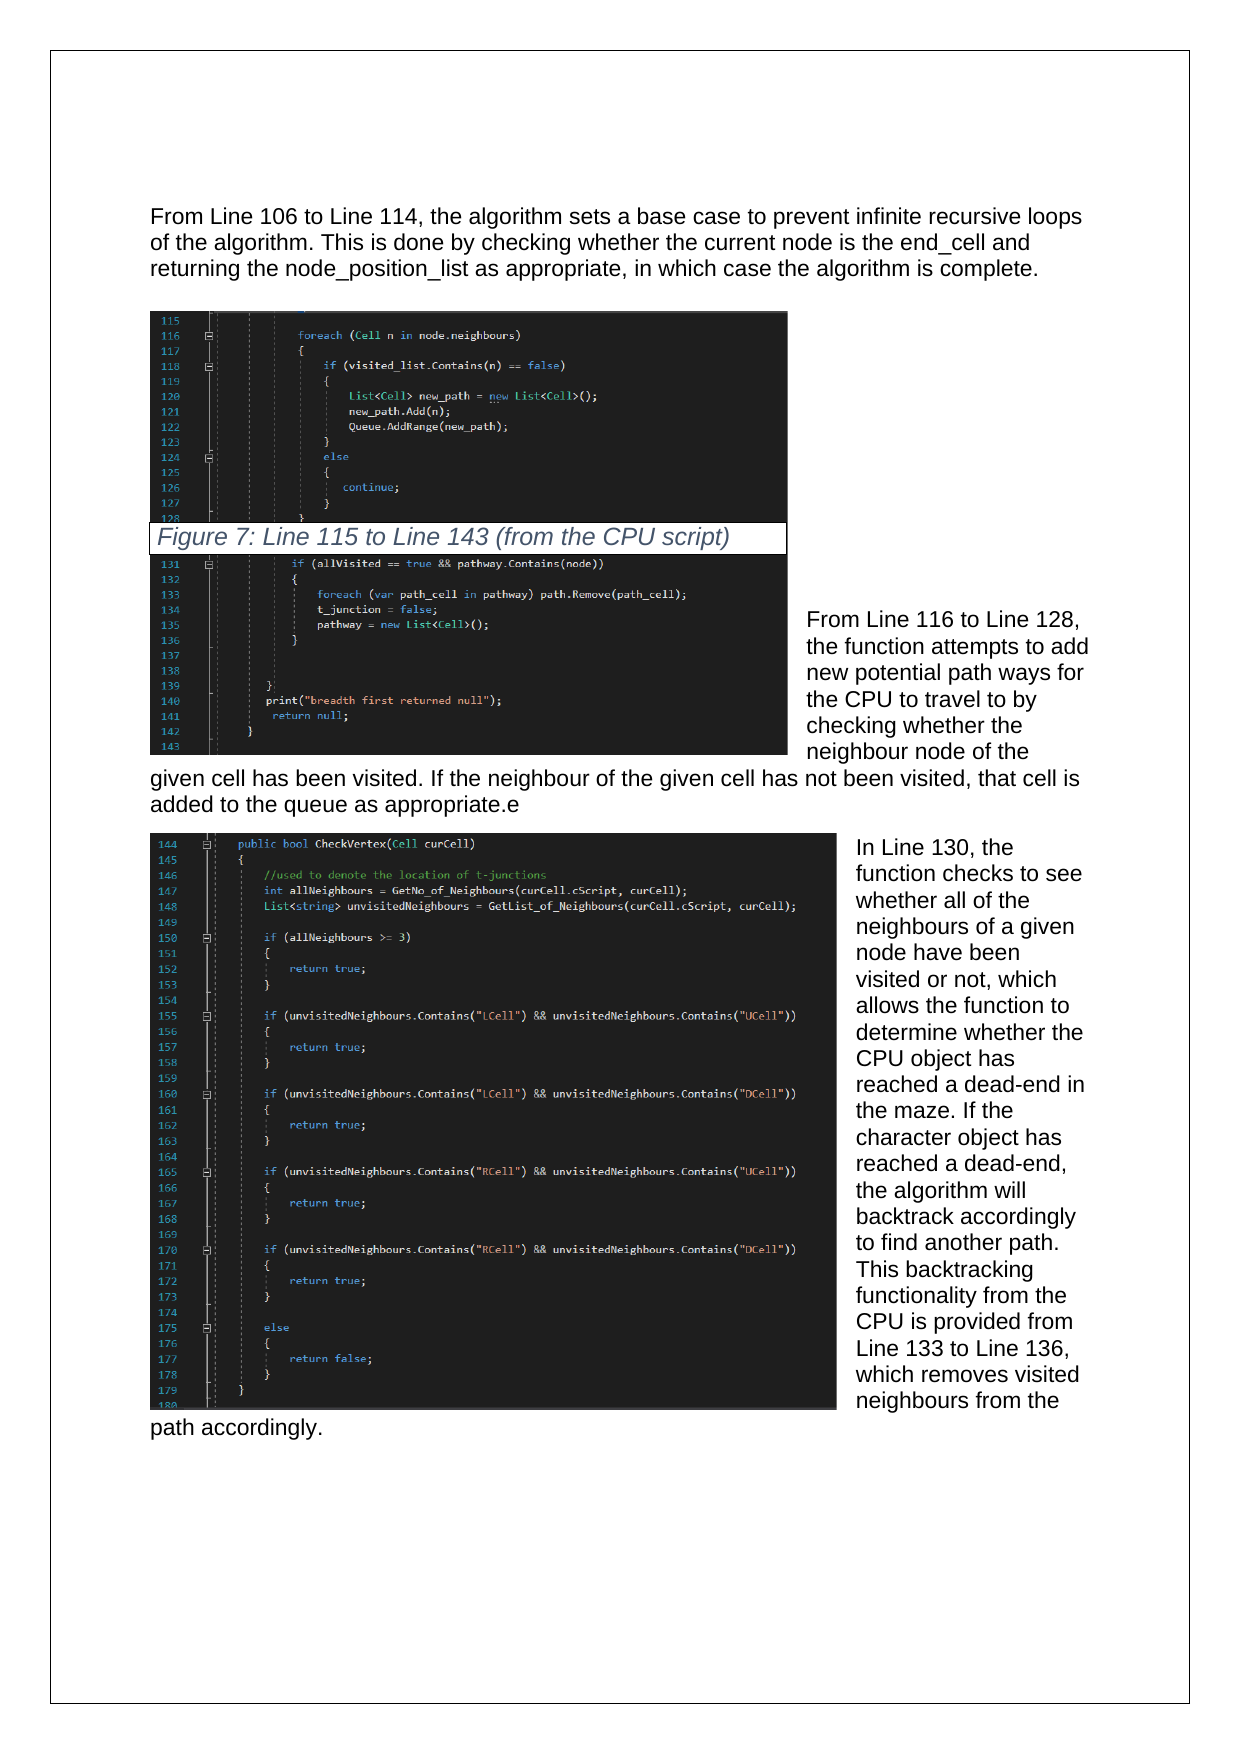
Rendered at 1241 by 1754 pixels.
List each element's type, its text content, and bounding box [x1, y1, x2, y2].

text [150, 834, 1090, 1598]
picture [150, 311, 788, 755]
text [150, 150, 1090, 282]
picture [150, 833, 837, 1410]
